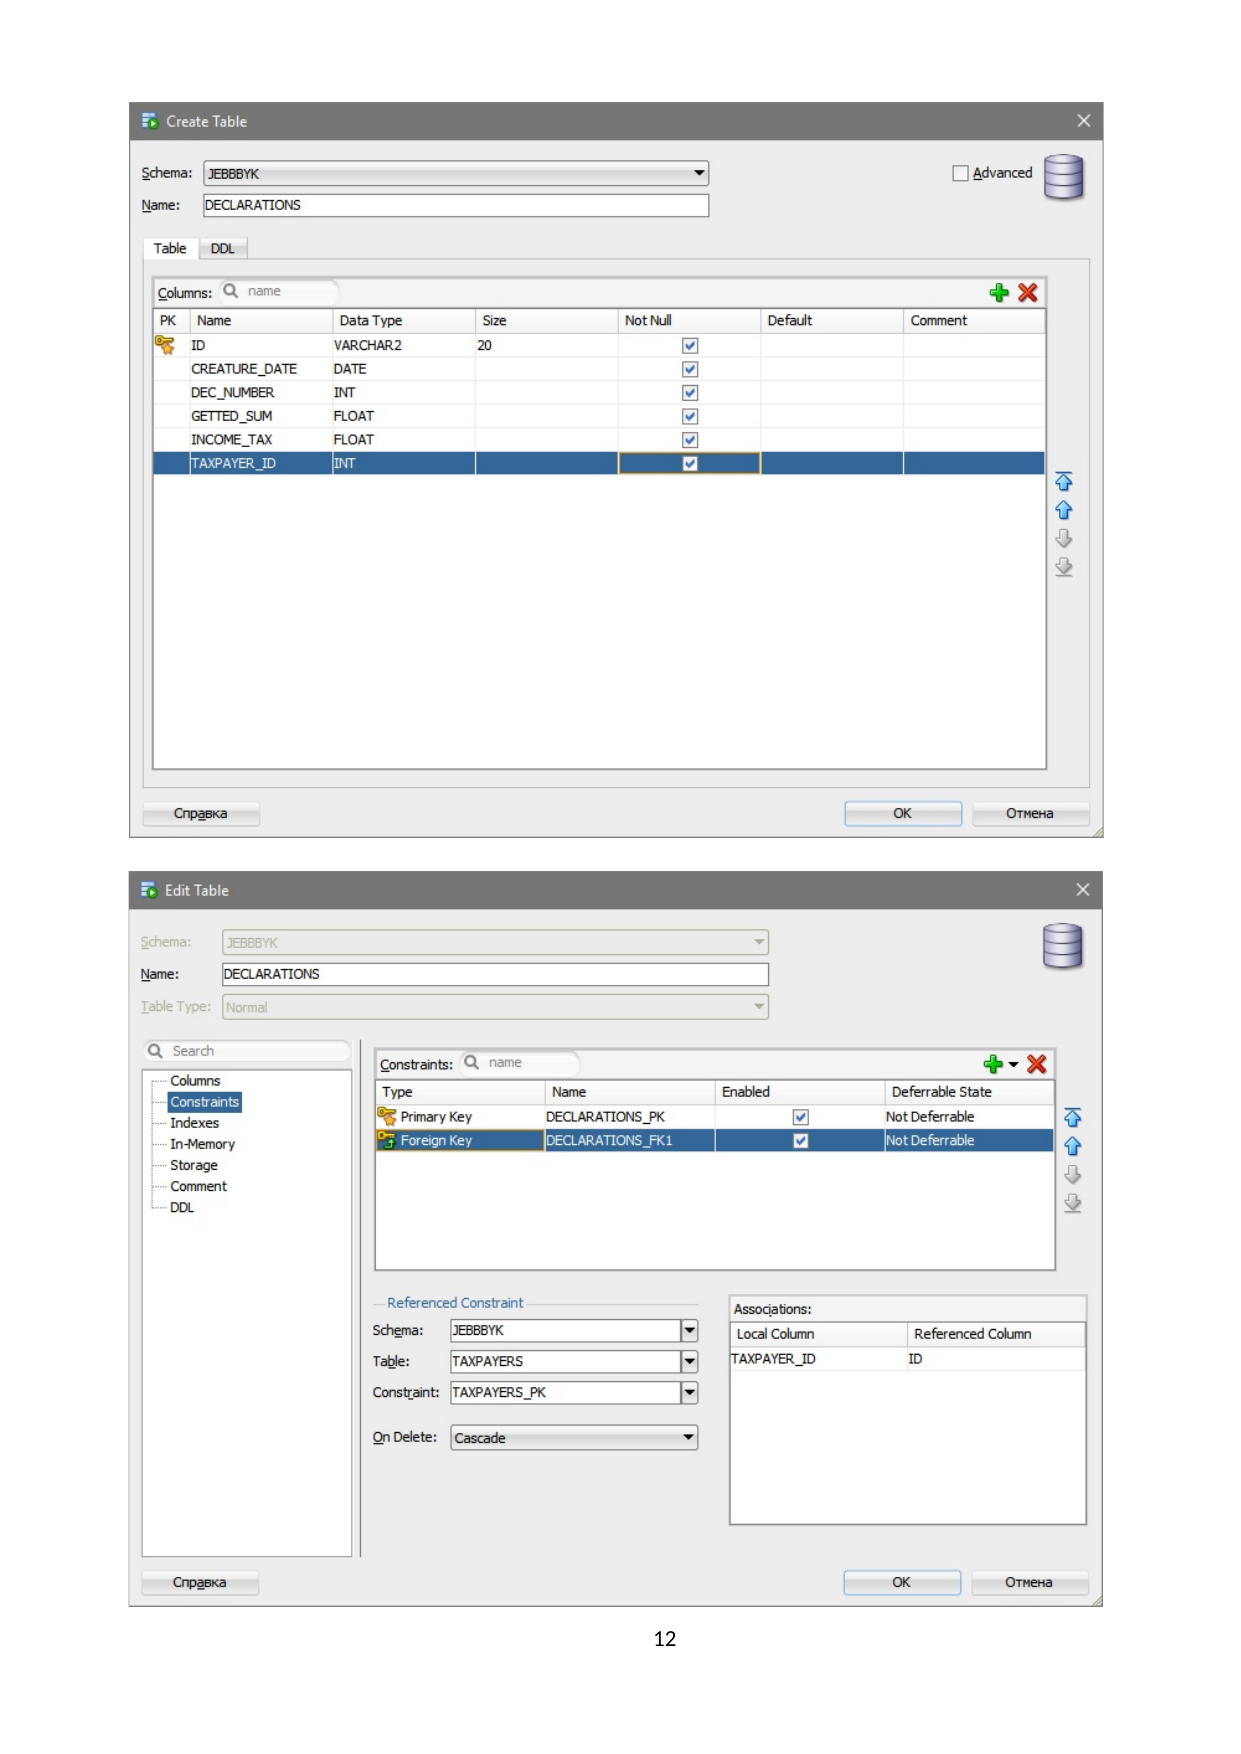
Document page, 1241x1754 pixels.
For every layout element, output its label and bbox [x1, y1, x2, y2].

picture [128, 871, 1103, 1607]
picture [129, 102, 1104, 838]
